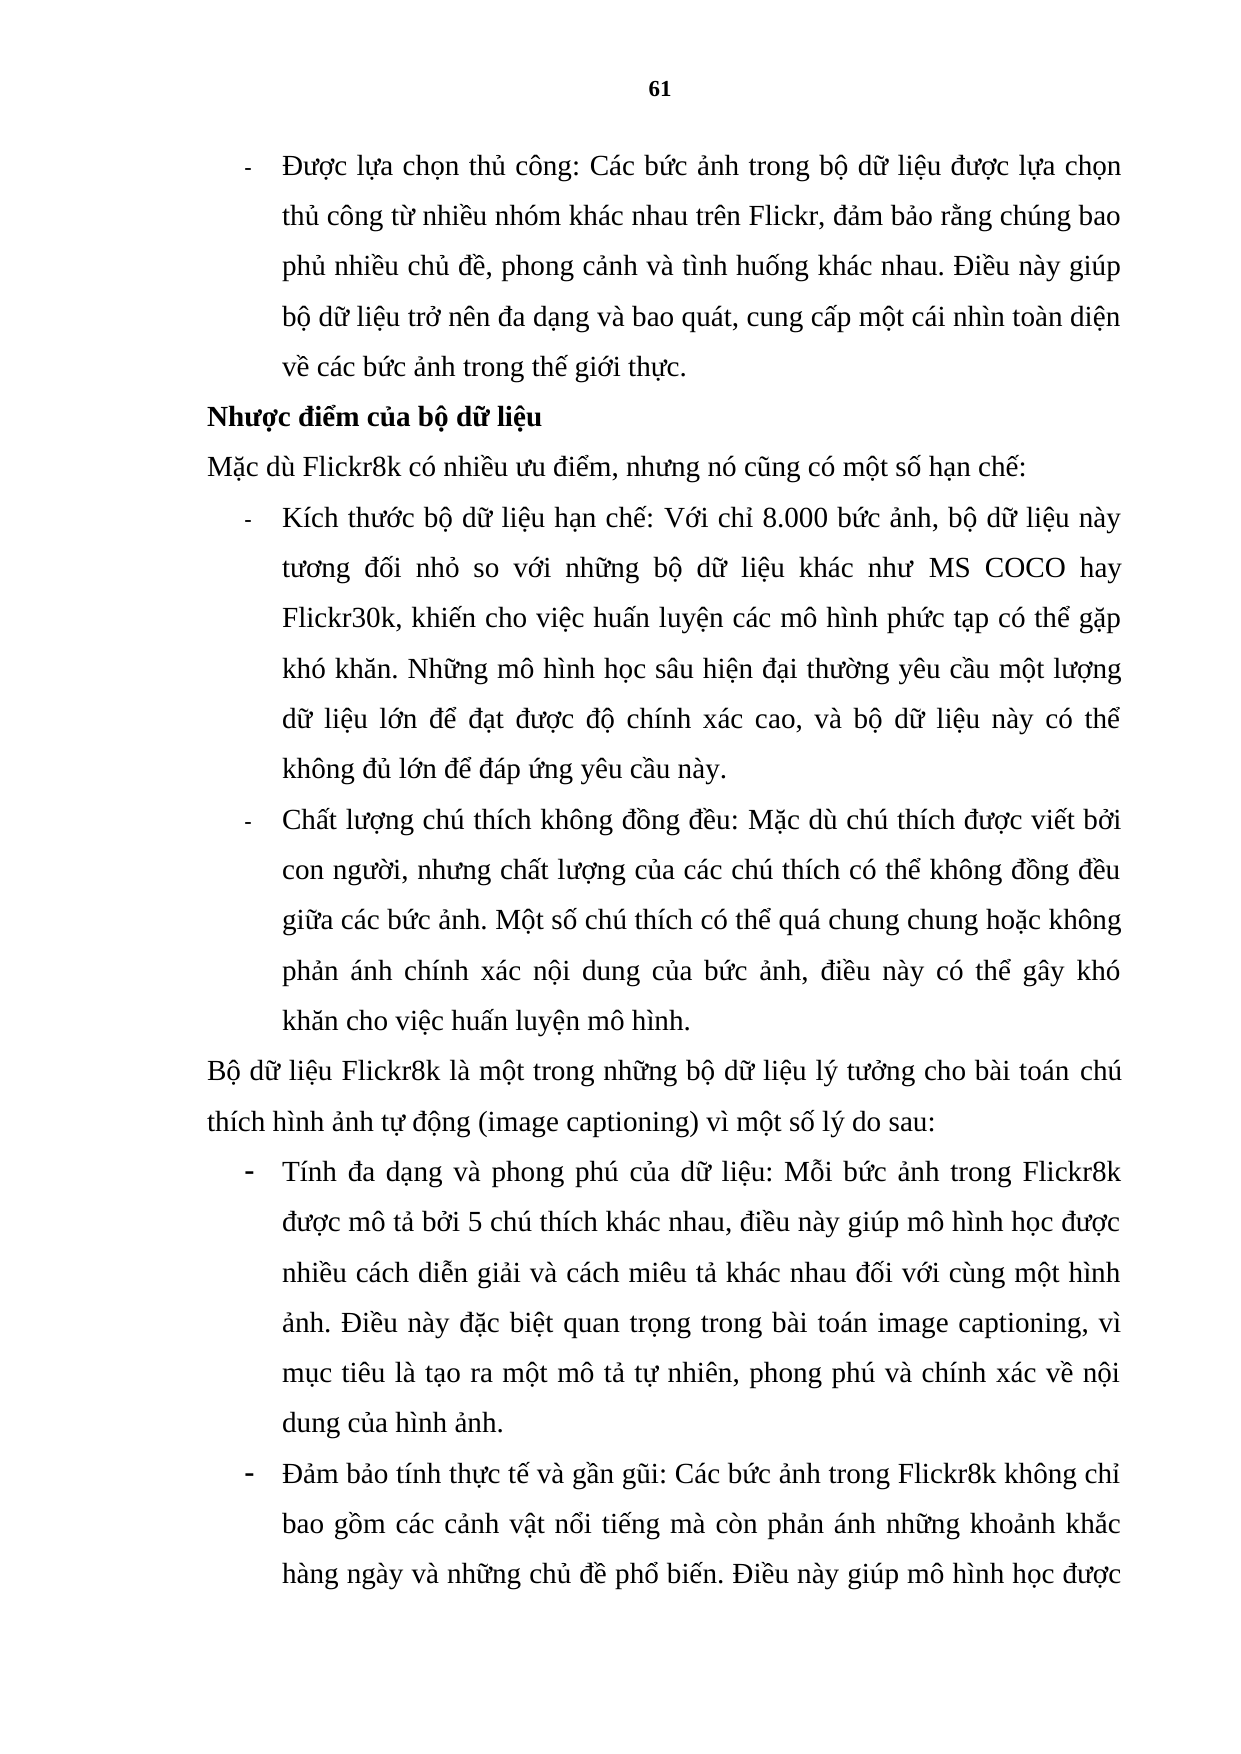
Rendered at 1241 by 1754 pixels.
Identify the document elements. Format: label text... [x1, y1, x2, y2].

list Chất lượng chú thích không đồng đều: Mặc dù chú thích được viết bởi con người, nhưng chất lượng của các chú thích có thể không đồng đều giữa các bức ảnh. Một số chú thích có thể quá chung chung hoặc không phản ánh chính xác nội dung của bức ảnh, điều này có thể gây khó khăn cho việc huấn luyện mô hình. [244, 802, 1122, 1037]
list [244, 1456, 1122, 1590]
text Nhược điểm của bộ dữ liệu [207, 399, 1122, 433]
list Kích thước bộ dữ liệu hạn chế: Với chỉ 8.000 bức ảnh, bộ dữ liệu này tương đối nhỏ so với những bộ dữ liệu khác như MS COCO hay Flickr30k, khiến cho việc huấn luyện các mô hình phức tạp có thể gặp khó khăn. Những mô hình học sâu hiện đại thường yêu cầu một lượng dữ liệu lớn để đạt được độ chính xác cao, và bộ dữ liệu này có thể không đủ lớn để đáp ứng yêu cầu này. [244, 500, 1122, 785]
text Bộ dữ liệu Flickr8k là một trong những bộ dữ liệu lý tưởng cho bài toán chú thích hình ảnh tự động (image captioning) vì một số lý do sau: [207, 1053, 1122, 1137]
text Mặc dù Flickr8k có nhiều ưu điểm, nhưng nó cũng có một số hạn chế: [207, 449, 1122, 483]
list Tính đa dạng và phong phú của dữ liệu: Mỗi bức ảnh trong Flickr8k được mô tả bởi 5 chú thích khác nhau, điều này giúp mô hình học được nhiều cách diễn giải và cách miêu tả khác nhau đối với cùng một hình ảnh. Điều này đặc biệt quan trọng trong bài toán image captioning, vì mục tiêu là tạo ra một mô tả tự nhiên, phong phú và chính xác về nội dung của hình ảnh. [244, 1154, 1122, 1439]
list Được lựa chọn thủ công: Các bức ảnh trong bộ dữ liệu được lựa chọn thủ công từ nhiều nhóm khác nhau trên Flickr, đảm bảo rằng chúng bao phủ nhiều chủ đề, phong cảnh và tình huống khác nhau. Điều này giúp bộ dữ liệu trở nên đa dạng và bao quát, cung cấp một cái nhìn toàn diện về các bức ảnh trong thế giới thực. [244, 148, 1122, 382]
